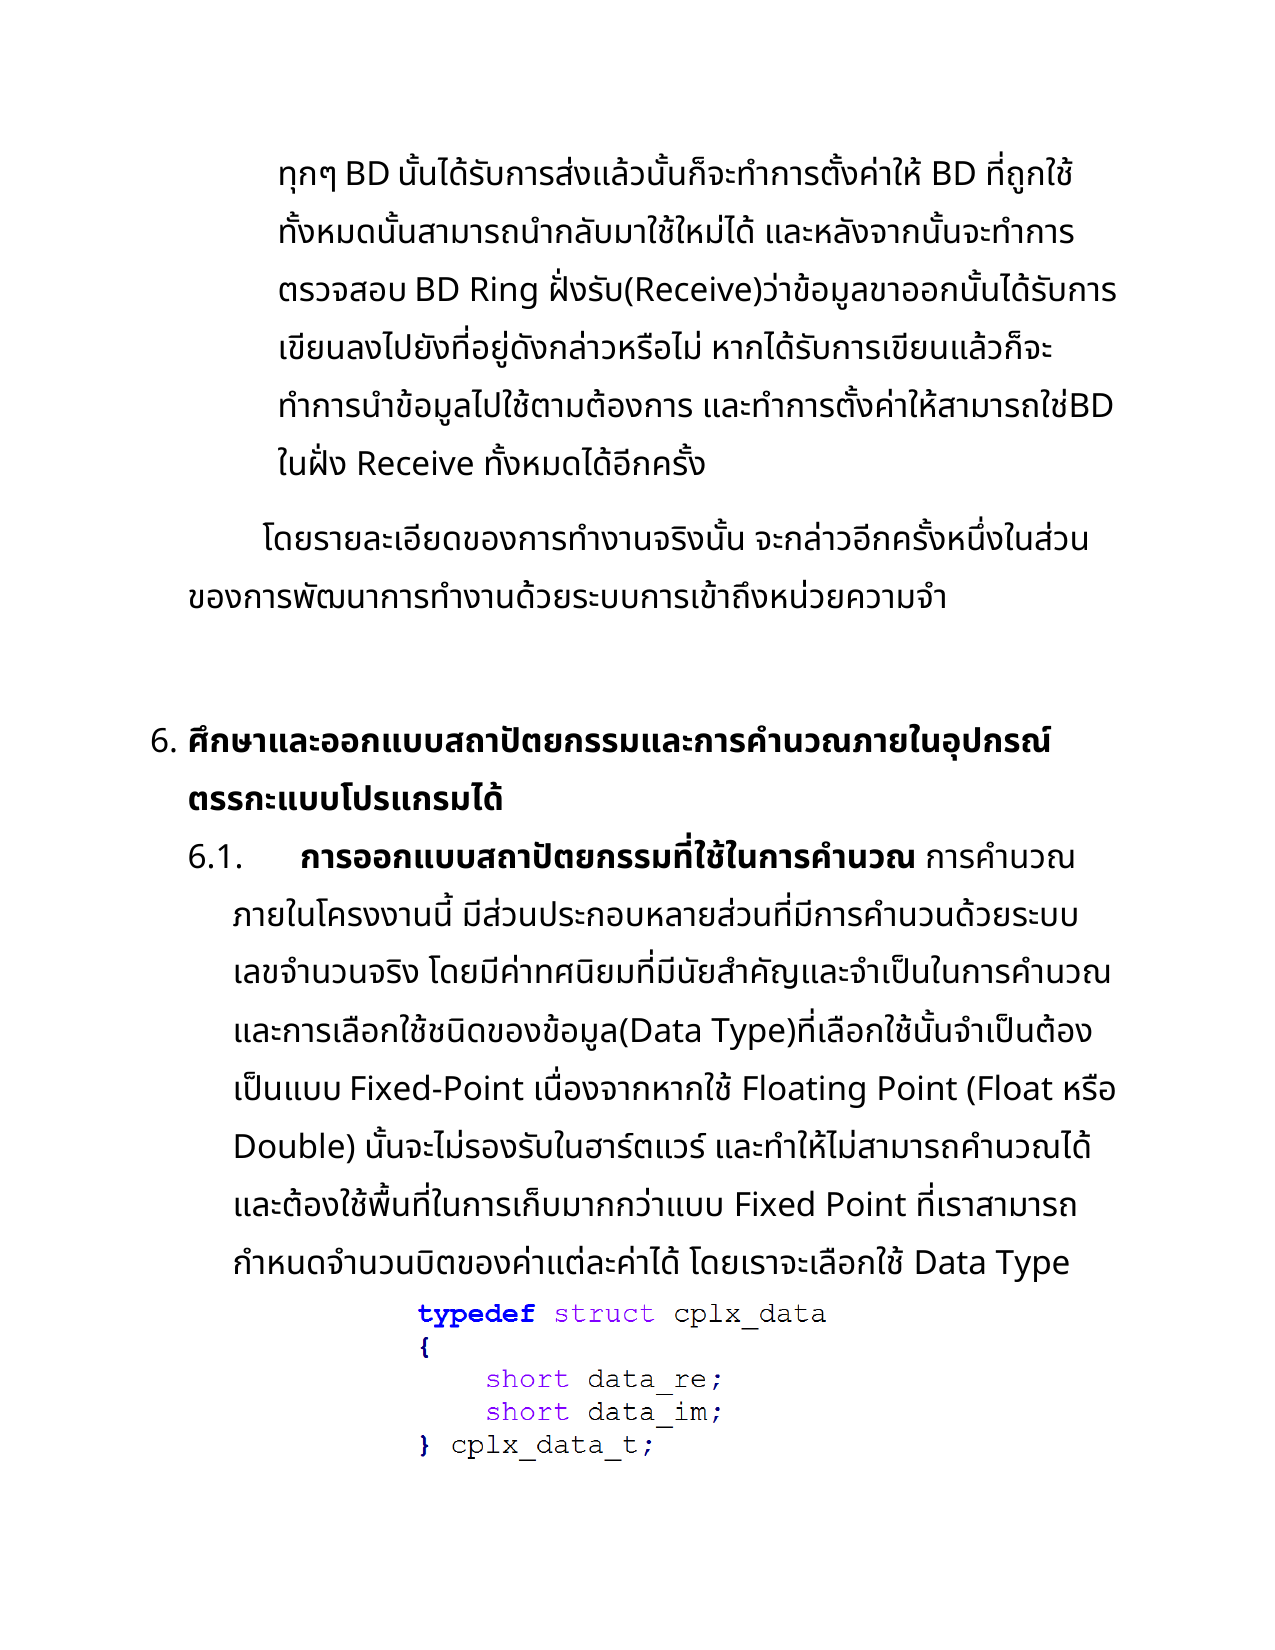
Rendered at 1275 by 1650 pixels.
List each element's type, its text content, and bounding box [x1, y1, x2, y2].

text โดยรายละเอียดของการทำงานจริงนั้น จะกล่าวอีกครั้งหนึ่งในส่วนของการพัฒนาการทำงานด้วยระบบการเข้าถึงหน่วยความจำ [187, 515, 1125, 623]
list ศึกษาและออกแบบสถาปัตยกรรมและการคำนวณภายในอุปกรณ์ตรรกะแบบโปรแกรมได้ [150, 716, 1125, 825]
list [225, 150, 1125, 491]
picture [417, 1300, 858, 1484]
